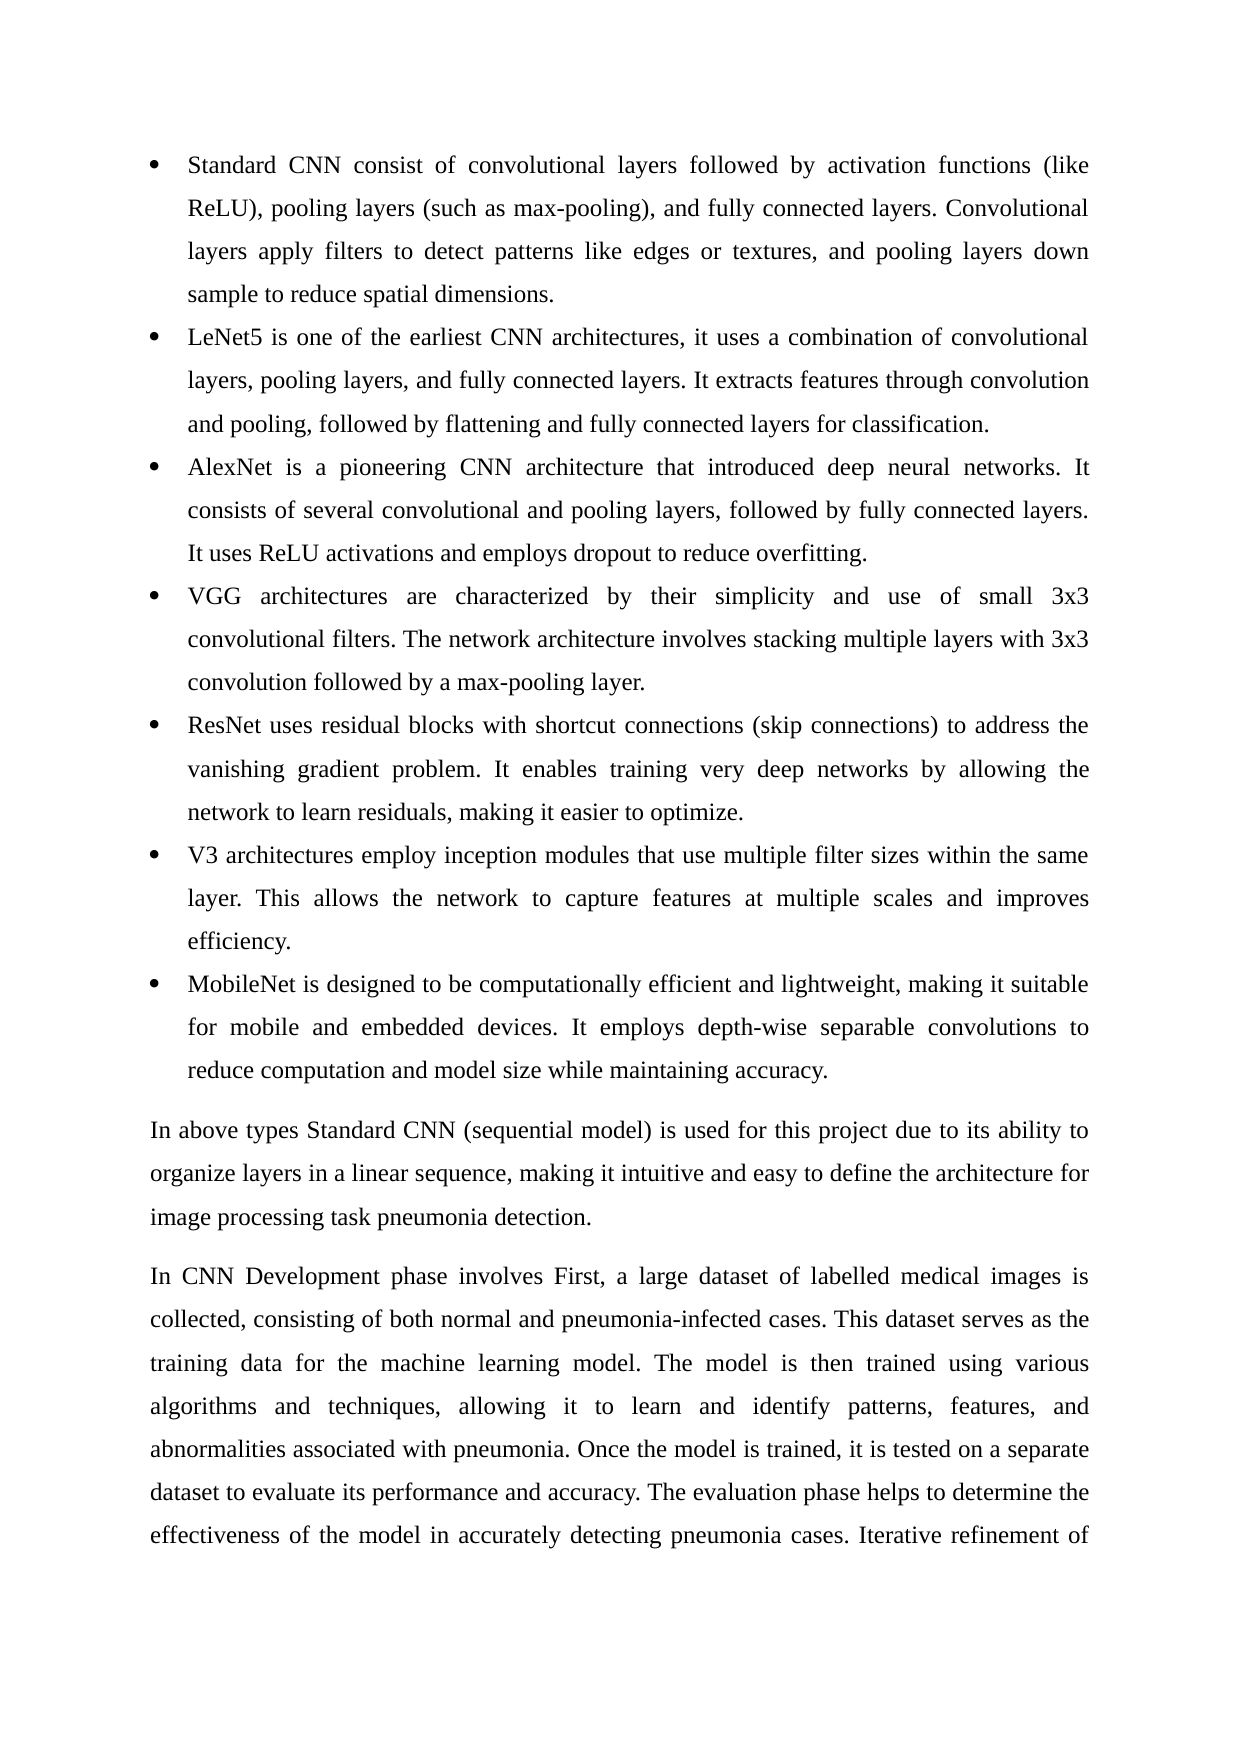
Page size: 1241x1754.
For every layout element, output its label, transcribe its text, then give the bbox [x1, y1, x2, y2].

list ResNet uses residual blocks with shortcut connections (skip connections) to address the vanishing gradient problem. It enables training very deep networks by allowing the network to learn residuals, making it easier to optimize. [150, 711, 1090, 826]
list LeNet5 is one of the earliest CNN architectures, it uses a combination of convolutional layers, pooling layers, and fully connected layers. It extracts features through convolution and pooling, followed by flattening and fully connected layers for classification. [150, 322, 1090, 437]
text In above types Standard CNN (sequential model) is used for this project due to its ability to organize layers in a linear sequence, making it intuitive and easy to define the architecture for image processing task pneumonia detection. [150, 1115, 1090, 1230]
list VGG architectures are characterized by their simplicity and use of small 3x3 convolutional filters. The network architecture involves stacking multiple layers with 3x3 convolution followed by a max-pooling layer. [150, 581, 1090, 696]
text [150, 1261, 1090, 1549]
list AlexNet is a pioneering CNN architecture that introduced deep neural networks. It consists of several convolutional and pooling layers, followed by fully connected layers. It uses ReLU activations and employs dropout to reduce overfitting. [150, 452, 1090, 567]
list V3 architectures employ inception modules that use multiple filter sizes within the same layer. This allows the network to capture features at multiple scales and improves efficiency. [150, 840, 1090, 955]
list MobileNet is designed to be computationally efficient and lightweight, making it suitable for mobile and embedded devices. It employs depth-wise separable convolutions to reduce computation and model size while maintaining accuracy. [150, 969, 1090, 1084]
list Standard CNN consist of convolutional layers followed by activation functions (like ReLU), pooling layers (such as max-pooling), and fully connected layers. Convolutional layers apply filters to detect patterns like edges or textures, and pooling layers down sample to reduce spatial dimensions. [150, 150, 1090, 308]
